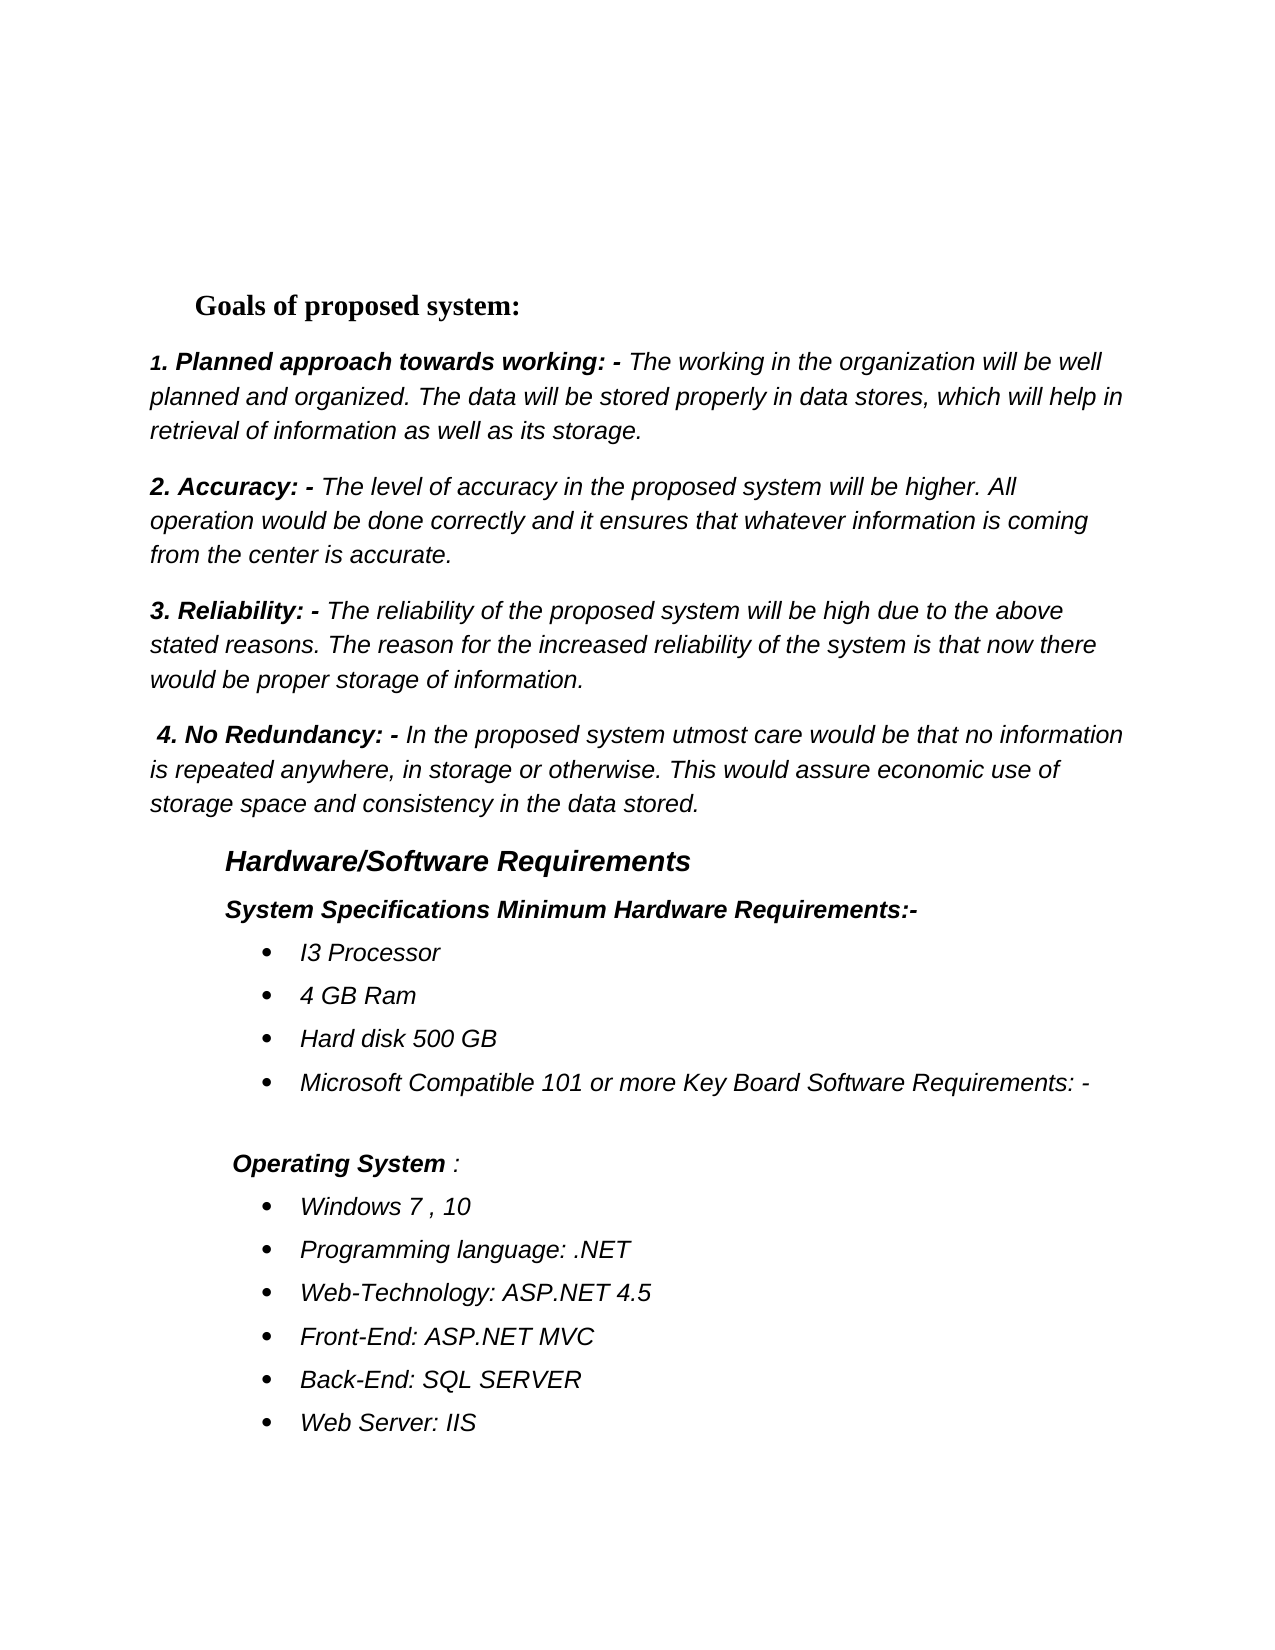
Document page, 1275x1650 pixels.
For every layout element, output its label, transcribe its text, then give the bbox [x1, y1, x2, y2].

list Back-End: SQL SERVER [262, 1365, 1125, 1394]
list Hardware/Software Requirements [225, 844, 1125, 878]
text 4. No Redundancy: - In the proposed system utmost care would be that no information is repeated anywhere, in storage or otherwise. This would assure economic use of storage space and consistency in the data stored. [150, 720, 1125, 818]
text 2. Accuracy: - The level of accuracy in the proposed system will be higher. All operation would be done correctly and it ensures that whatever information is coming from the center is accurate. [150, 472, 1125, 569]
list Operating System : [225, 1149, 1125, 1178]
list Programming language: .NET [262, 1235, 1125, 1264]
list I3 Processor [262, 938, 1125, 967]
list System Specifications Minimum Hardware Requirements:- [225, 895, 1125, 923]
list 4 GB Ram [262, 981, 1125, 1010]
list Goals of proposed system: [194, 288, 1125, 321]
list Microsoft Compatible 101 or more Key Board Software Requirements: - [262, 1067, 1125, 1096]
list Web-Technology: ASP.NET 4.5 [262, 1278, 1125, 1307]
list Front-End: ASP.NET MVC [262, 1322, 1125, 1351]
list Windows 7 , 10 [262, 1192, 1125, 1221]
list Web Server: IIS [262, 1408, 1125, 1437]
list Hard disk 500 GB [262, 1024, 1125, 1053]
text 1. Planned approach towards working: - The working in the organization will be well planned and organized. The data will be stored properly in data stores, which will help in retrieval of information as well as its storage. [150, 347, 1125, 445]
text 3. Reliability: - The reliability of the proposed system will be high due to the above stated reasons. The reason for the increased reliability of the system is that now there would be proper storage of information. [150, 596, 1125, 693]
